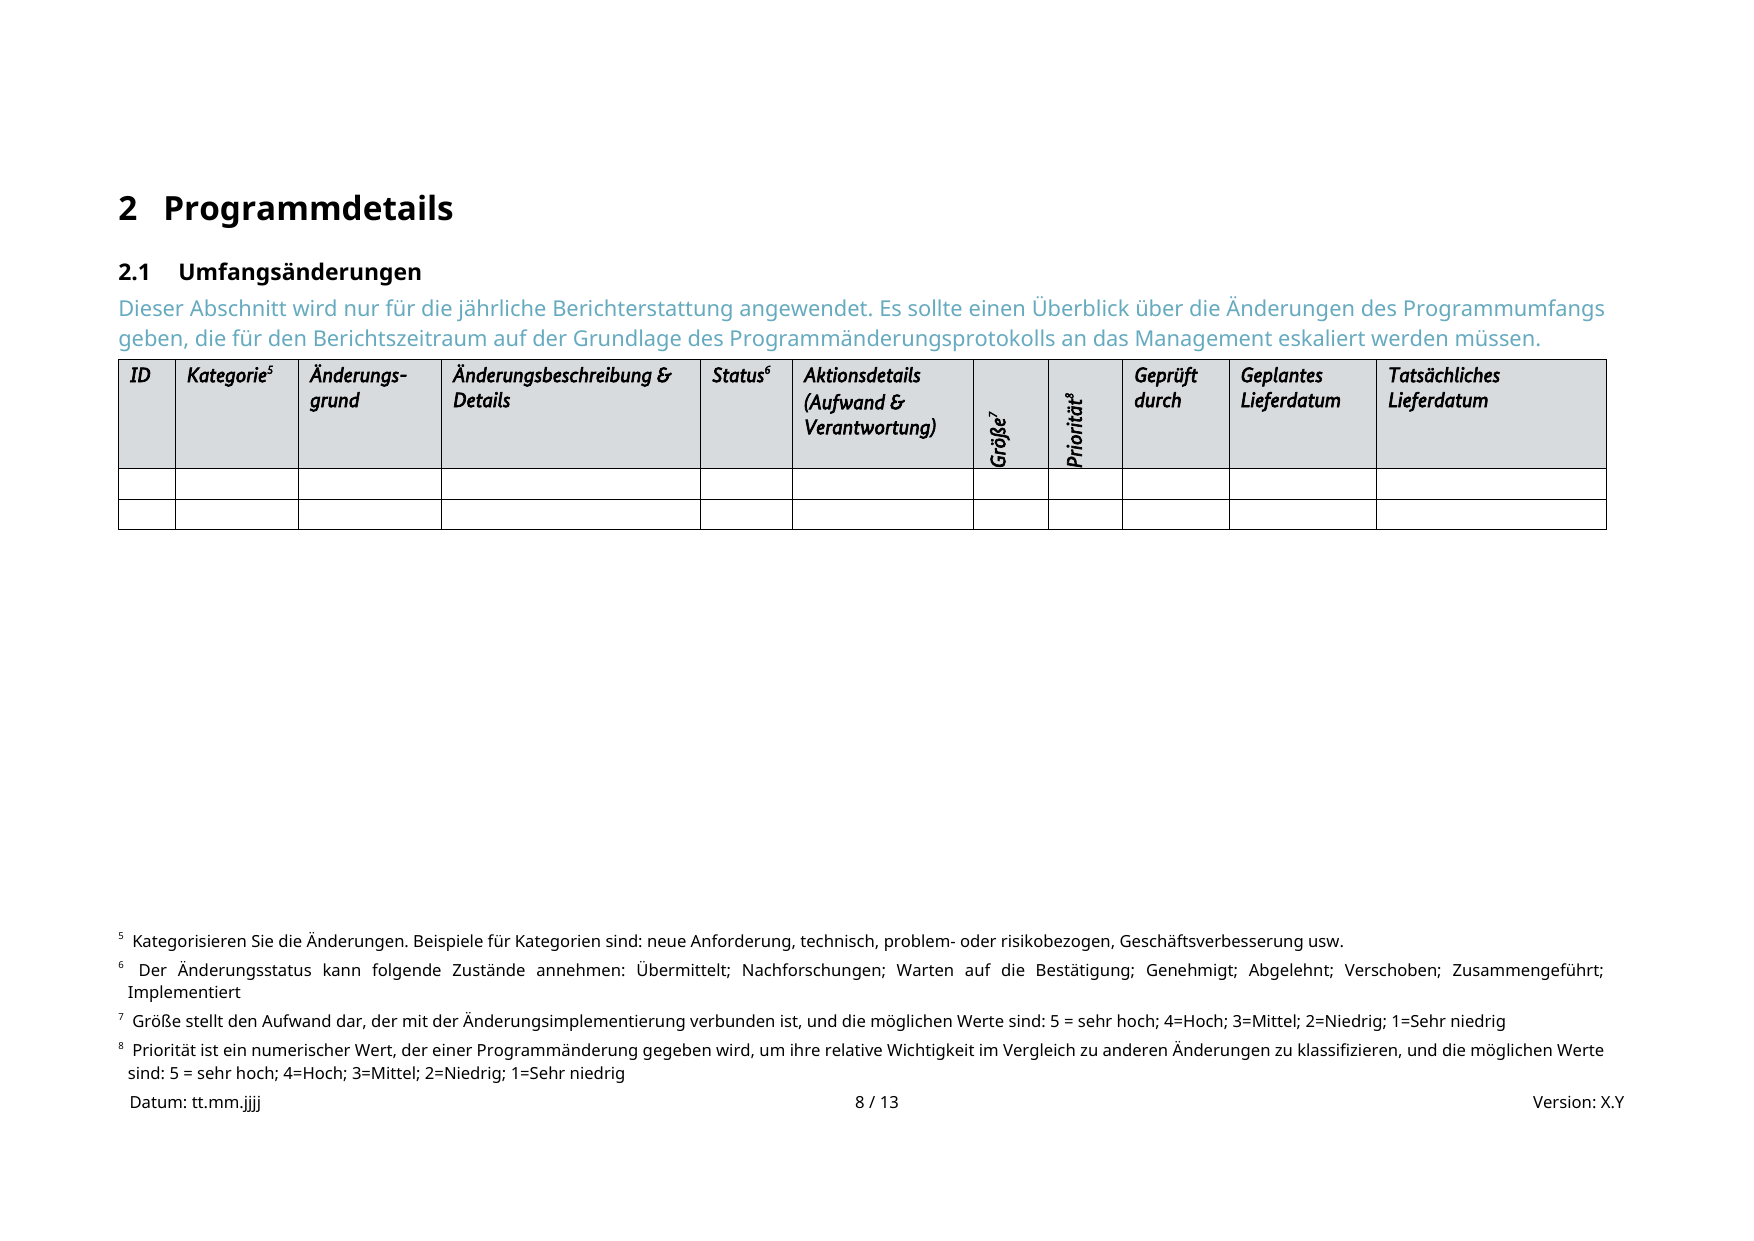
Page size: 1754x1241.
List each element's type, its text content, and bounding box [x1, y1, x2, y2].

table_cell [1049, 500, 1122, 529]
table_cell [974, 469, 1048, 498]
table_cell [119, 500, 175, 529]
table_cell [1123, 469, 1229, 498]
table_cell [974, 500, 1048, 529]
table_cell [793, 500, 973, 529]
table_cell [442, 469, 700, 498]
table_header Aktionsdetails (Aufwand & Verantwortung) [793, 360, 973, 468]
table_cell [1377, 469, 1606, 498]
text Dieser Abschnitt wird nur für die jährliche Berichterstattung angewendet. Es sollte einen Überblick über die Änderungen des Programmumfangs geben, die für den Berichtszeitraum auf der Grundlage des Programmänderungsprotokolls an das Management eskaliert werden müssen. [118, 293, 1606, 353]
table_header Größe [974, 360, 1048, 468]
table_cell [1230, 469, 1376, 498]
table_cell [176, 469, 298, 498]
table_cell [1377, 500, 1606, 529]
table_header Tatsächliches Lieferdatum [1377, 360, 1606, 468]
table_header ID [119, 360, 175, 468]
table_header Status [701, 360, 792, 468]
table_cell [701, 500, 792, 529]
table_cell [793, 469, 973, 498]
subtitle Programmdetails [118, 185, 1606, 231]
table_header Änderungs- grund [299, 360, 441, 468]
subtitle Umfangsänderungen [118, 256, 1606, 287]
table_header Priorität [1049, 360, 1122, 468]
table_cell [701, 469, 792, 498]
table_header Geprüft durch [1123, 360, 1229, 468]
table_cell [299, 500, 441, 529]
table_cell [119, 469, 175, 498]
table_cell [1049, 469, 1122, 498]
table_cell [299, 469, 441, 498]
table_header Änderungsbeschreibung & Details [442, 360, 700, 468]
table_cell [176, 500, 298, 529]
table_cell [442, 500, 700, 529]
table_header Kategorie [176, 360, 298, 468]
table_header Geplantes Lieferdatum [1230, 360, 1376, 468]
table_cell [1123, 500, 1229, 529]
table_cell [1230, 500, 1376, 529]
